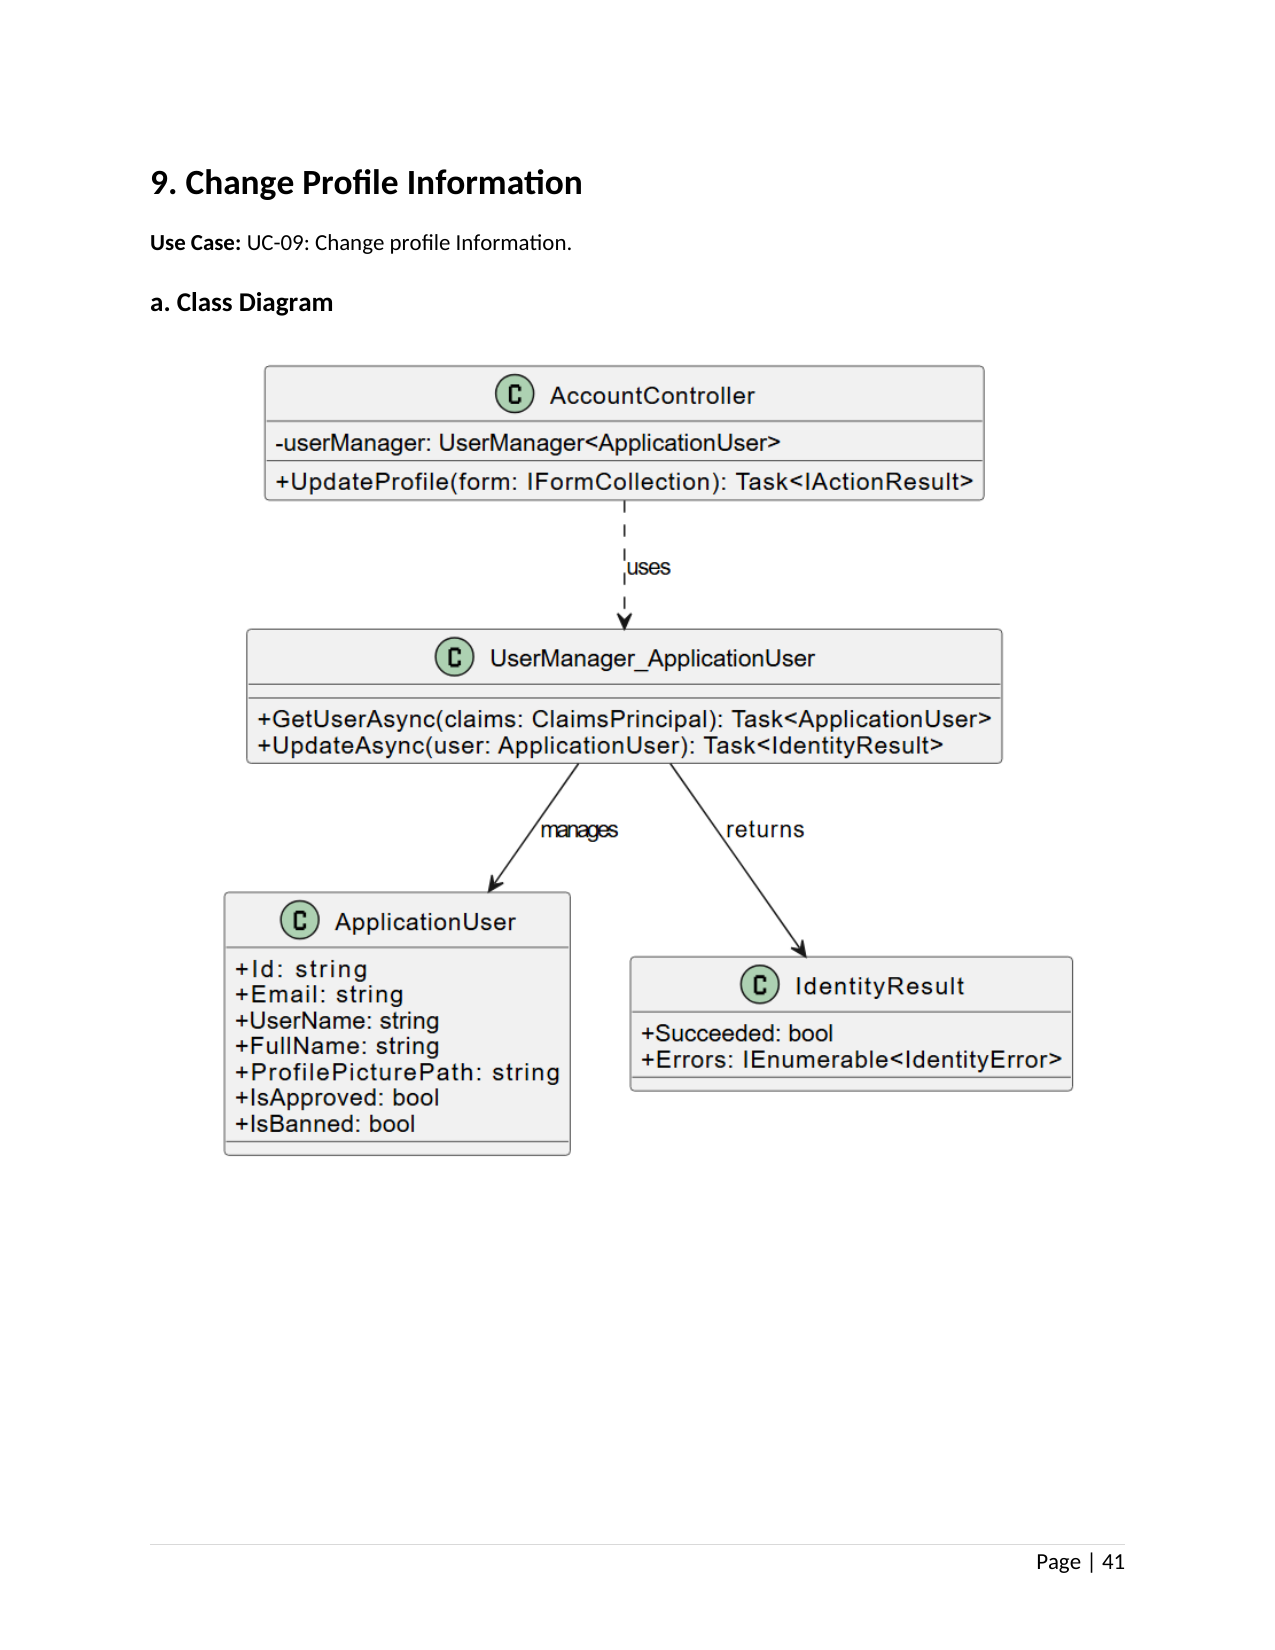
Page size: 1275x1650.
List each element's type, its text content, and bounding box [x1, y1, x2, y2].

subtitle 9. Change Profile Information [150, 160, 1125, 203]
picture [150, 326, 1125, 1171]
text Use Case: UC-09: Change profile Information. [150, 228, 1125, 256]
subtitle a. Class Diagram [150, 285, 1125, 318]
